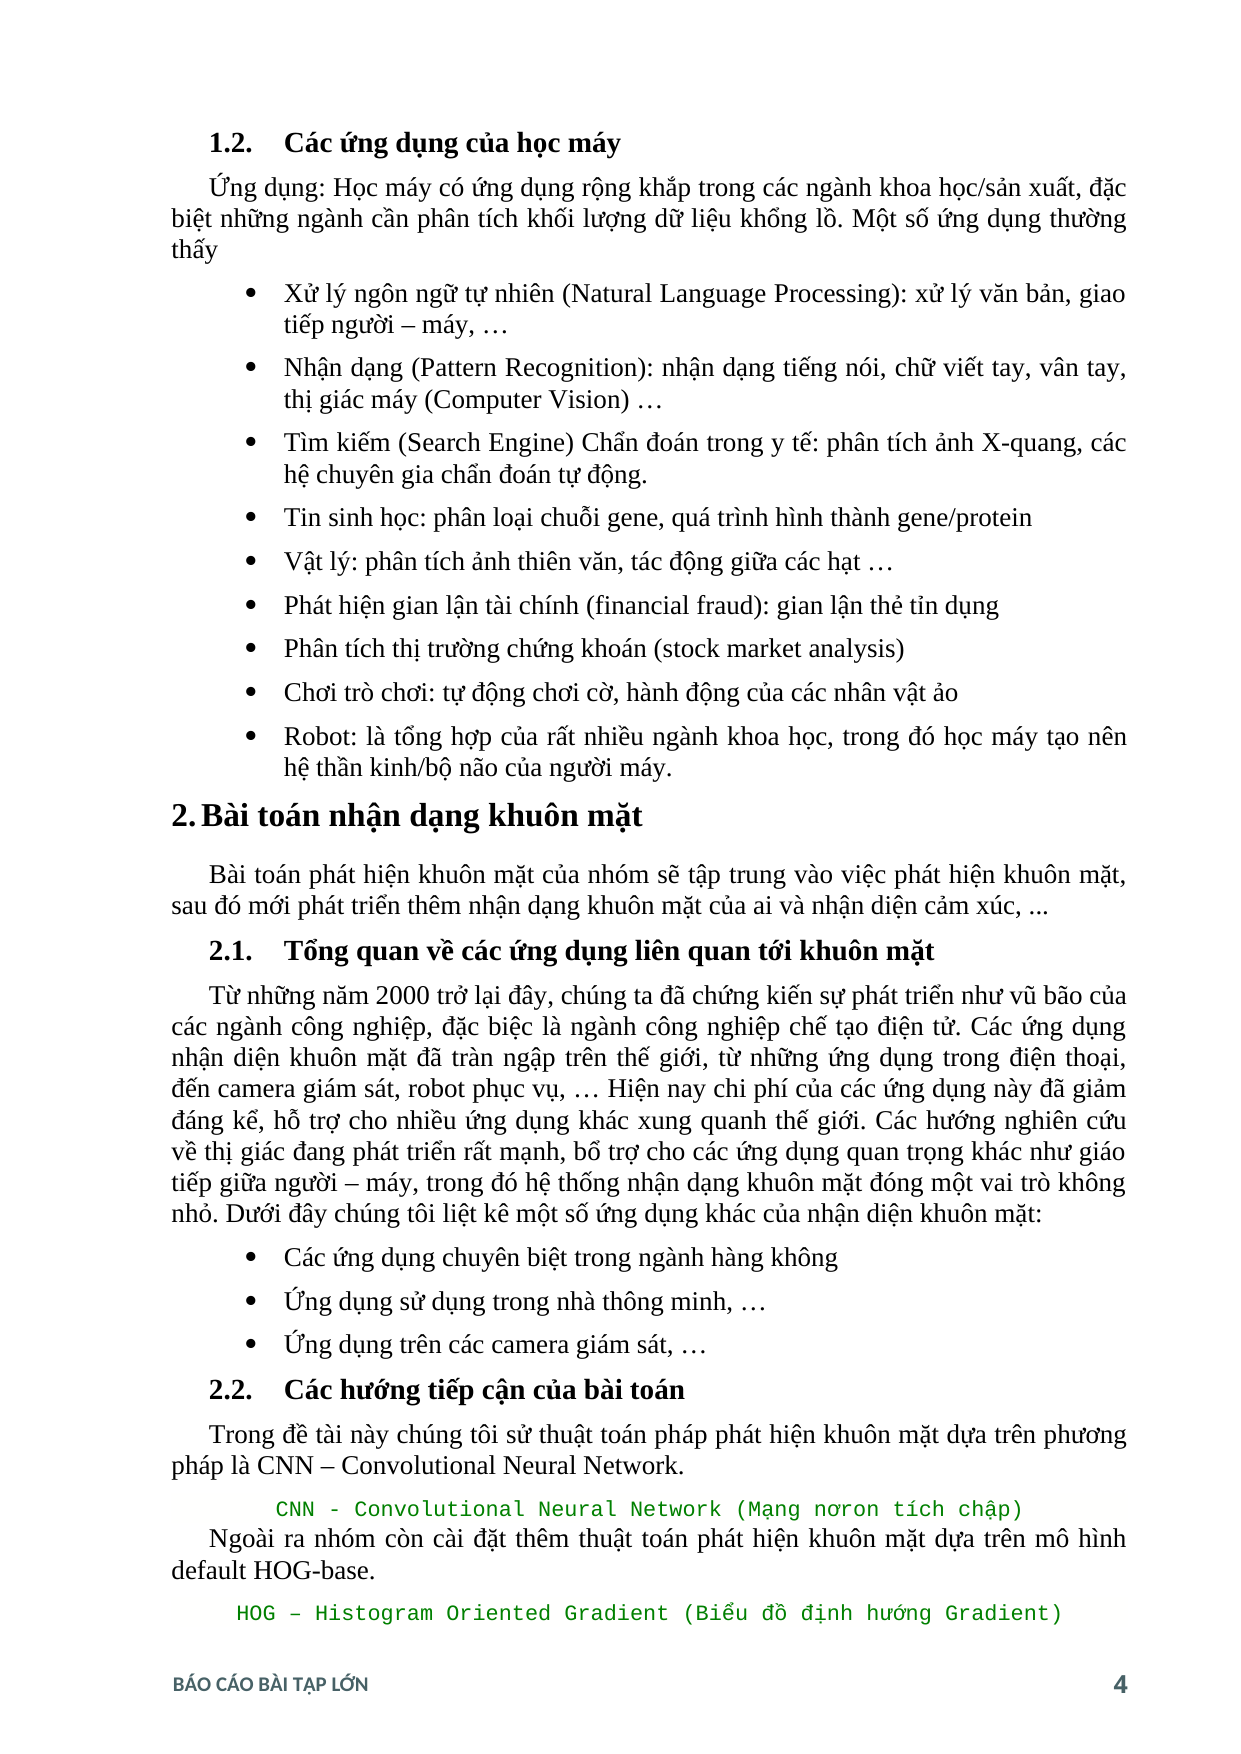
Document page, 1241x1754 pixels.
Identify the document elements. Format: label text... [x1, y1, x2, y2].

text HOG – Histogram Oriented Gradient (Biểu đồ định hướng Gradient) [171, 1597, 1128, 1627]
subtitle Bài toán nhận dạng khuôn mặt [171, 795, 1128, 833]
text Ứng dụng sử dụng trong nhà thông minh, … [246, 1284, 1128, 1316]
text Trong đề tài này chúng tôi sử thuật toán pháp phát hiện khuôn mặt dựa trên phương pháp là CNN – Convolutional Neural Network. [171, 1418, 1128, 1480]
text Phát hiện gian lận tài chính (financial fraud): gian lận thẻ tỉn dụng [246, 589, 1128, 620]
text Ngoài ra nhóm còn cài đặt thêm thuật toán phát hiện khuôn mặt dựa trên mô hình default HOG-base. [171, 1523, 1128, 1585]
text Vật lý: phân tích ảnh thiên văn, tác động giữa các hạt … [246, 545, 1128, 576]
subtitle Các ứng dụng của học máy [209, 125, 1128, 158]
text Các ứng dụng chuyên biệt trong ngành hàng không [246, 1241, 1128, 1272]
text Robot: là tổng hợp của rất nhiều ngành khoa học, trong đó học máy tạo nên hệ thần kinh/bộ não của người máy. [246, 720, 1128, 782]
text Ứng dụng trên các camera giám sát, … [246, 1328, 1128, 1359]
text Từ những năm 2000 trở lại đây, chúng ta đã chứng kiến sự phát triển như vũ bão của các ngành công nghiệp, đặc biệc là ngành công nghiệp chế tạo điện tử. Các ứng dụng nhận diện khuôn mặt đã tràn ngập trên thế giới, từ những ứng dụng trong điện thoại, đến camera giám sát, robot phục vụ, … Hiện nay chi phí của các ứng dụng này đã giảm đáng kể, hỗ trợ cho nhiều ứng dụng khác xung quanh thế giới. Các hướng nghiên cứu về thị giác đang phát triển rất mạnh, bổ trợ cho các ứng dụng quan trọng khác như giáo tiếp giữa người – máy, trong đó hệ thống nhận dạng khuôn mặt đóng một vai trò không nhỏ. Dưới đây chúng tôi liệt kê một số ứng dụng khác của nhận diện khuôn mặt: [171, 979, 1128, 1228]
subtitle Tổng quan về các ứng dụng liên quan tới khuôn mặt [209, 933, 1128, 967]
text Chơi trò chơi: tự động chơi cờ, hành động của các nhân vật ảo [246, 676, 1128, 708]
text CNN - Convolutional Neural Network (Mạng nơron tích chập) [171, 1493, 1128, 1523]
text Tìm kiếm (Search Engine) Chẩn đoán trong y tế: phân tích ảnh X-quang, các hệ chuyên gia chẩn đoán tự động. [246, 426, 1128, 489]
text Xử lý ngôn ngữ tự nhiên (Natural Language Processing): xử lý văn bản, giao tiếp người – máy, … [246, 277, 1128, 339]
subtitle Các hướng tiếp cận của bài toán [209, 1372, 1128, 1406]
text Ứng dụng: Học máy có ứng dụng rộng khắp trong các ngành khoa học/sản xuất, đặc biệt những ngành cần phân tích khối lượng dữ liệu khổng lồ. Một số ứng dụng thường thấy [171, 171, 1128, 264]
text Bài toán phát hiện khuôn mặt của nhóm sẽ tập trung vào việc phát hiện khuôn mặt, sau đó mới phát triển thêm nhận dạng khuôn mặt của ai và nhận diện cảm xúc, ... [171, 858, 1128, 921]
text Phân tích thị trường chứng khoán (stock market analysis) [246, 633, 1128, 664]
text Tin sinh học: phân loại chuỗi gene, quá trình hình thành gene/protein [246, 501, 1128, 533]
text Nhận dạng (Pattern Recognition): nhận dạng tiếng nói, chữ viết tay, vân tay, thị giác máy (Computer Vision) … [246, 352, 1128, 414]
